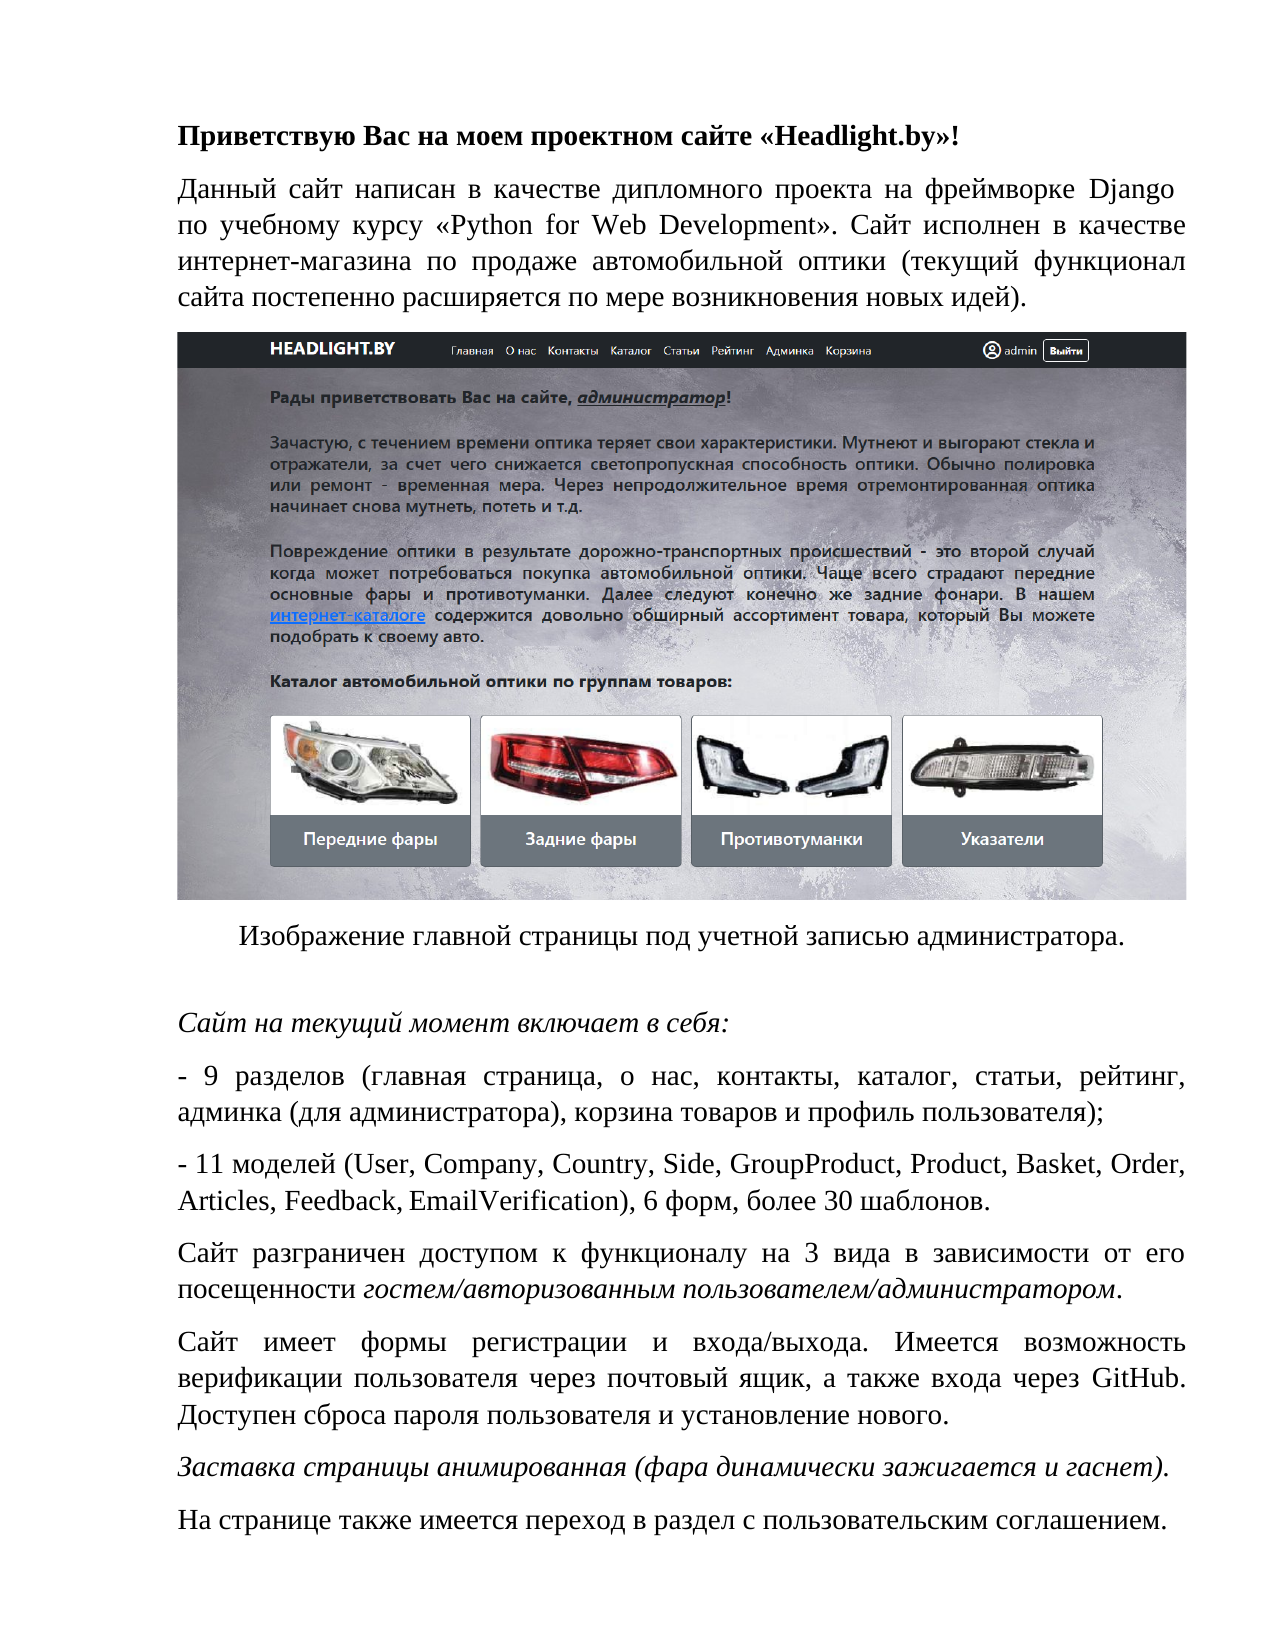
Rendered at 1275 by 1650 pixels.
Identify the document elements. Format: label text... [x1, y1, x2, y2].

text Сайт на текущий момент включает в себя: [177, 1005, 1186, 1038]
text На странице также имеется переход в раздел с пользовательским соглашением. [177, 1502, 1186, 1536]
text Сайт имеет формы регистрации и входа/выхода. Имеется возможность верификации пользователя через почтовый ящик, а также входа через GitHub. Доступен сброса пароля пользователя и установление нового. [177, 1324, 1186, 1430]
text Сайт разграничен доступом к функционалу на 3 вида в зависимости от его посещенности гостем/авторизованным пользователем/администратором. [177, 1236, 1186, 1305]
picture [177, 332, 1187, 900]
text Данный сайт написан в качестве дипломного проекта на фреймворке Django по учебному курсу «Python for Web Development». Сайт исполнен в качестве интернет-магазина по продаже автомобильной оптики (текущий функционал сайта постепенно расширяется по мере возникновения новых идей). [177, 171, 1186, 313]
text - 11 моделей (User, Company, Country, Side, GroupProduct, Product, Basket, Order, Articles, Feedback, EmailVerification), 6 форм, более 30 шаблонов. [177, 1147, 1186, 1216]
text Приветствую Вас на моем проектном сайте «Headlight.by»! [177, 118, 1186, 152]
text Заставка страницы анимированная (фара динамически зажигается и гаснет). [177, 1449, 1186, 1483]
text Изображение главной страницы под учетной записью администратора. [177, 918, 1186, 952]
text - 9 разделов (главная страница, о нас, контакты, каталог, статьи, рейтинг, админка (для администратора), корзина товаров и профиль пользователя); [177, 1058, 1186, 1127]
